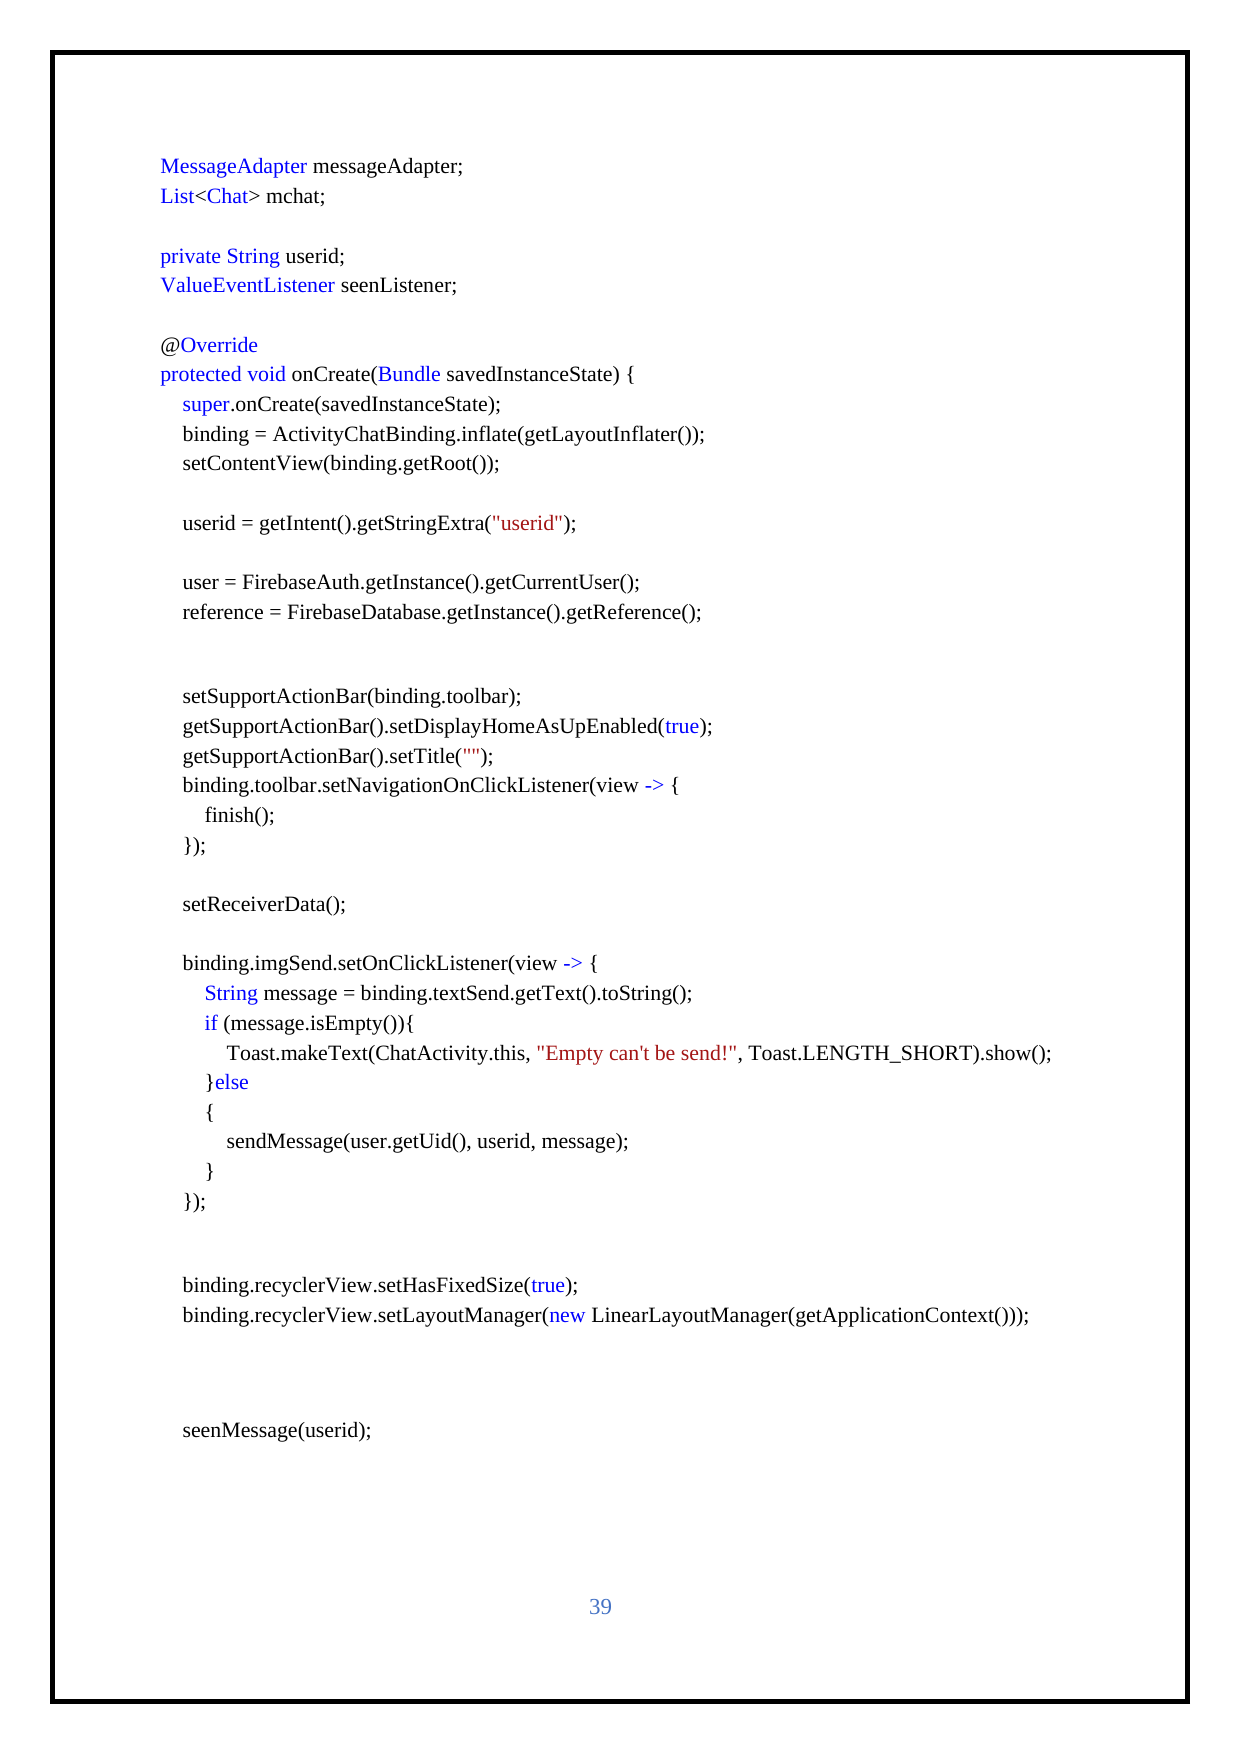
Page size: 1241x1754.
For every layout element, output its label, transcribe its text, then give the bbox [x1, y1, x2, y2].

text finish(); [94, 797, 1107, 827]
text binding.recyclerView.setLayoutManager(new LinearLayoutManager(getApplicationContext())); [94, 1297, 1107, 1327]
text binding = ActivityChatBinding.inflate(getLayoutInflater()); [94, 416, 1107, 446]
text reference = FirebaseDatabase.getInstance().getReference(); [94, 594, 1107, 624]
text sendMessage(user.getUid(), userid, message); [94, 1124, 1107, 1154]
text List<Chat> mchat; [94, 179, 1107, 208]
text setSupportActionBar(binding.toolbar); [94, 679, 1107, 708]
text Toast.makeText(ChatActivity.this, "Empty can't be send!", Toast.LENGTH_SHORT).show(); [94, 1035, 1107, 1065]
text protected void onCreate(Bundle savedInstanceState) { [94, 357, 1107, 387]
text }); [94, 827, 1107, 857]
text } [94, 1154, 1107, 1183]
text binding.recyclerView.setHasFixedSize(true); [94, 1268, 1107, 1297]
text binding.toolbar.setNavigationOnClickListener(view -> { [94, 768, 1107, 797]
text if (message.isEmpty()){ [94, 1005, 1107, 1035]
text MessageAdapter messageAdapter; [94, 149, 1107, 179]
text getSupportActionBar().setDisplayHomeAsUpEnabled(true); [94, 708, 1107, 738]
text binding.imgSend.setOnClickListener(view -> { [94, 946, 1107, 976]
text @Override [94, 327, 1107, 357]
text user = FirebaseAuth.getInstance().getCurrentUser(); [94, 565, 1107, 594]
text setReceiverData(); [94, 887, 1107, 916]
text }else [94, 1065, 1107, 1094]
text seenMessage(userid); [94, 1412, 1107, 1442]
text String message = binding.textSend.getText().toString(); [94, 976, 1107, 1005]
text private String userid; [94, 238, 1107, 268]
text super.onCreate(savedInstanceState); [94, 387, 1107, 416]
text getSupportActionBar().setTitle(""); [94, 738, 1107, 768]
text userid = getIntent().getStringExtra("userid"); [94, 505, 1107, 535]
text setContentView(binding.getRoot()); [94, 446, 1107, 476]
text }); [94, 1183, 1107, 1213]
text ValueEventListener seenListener; [94, 268, 1107, 297]
text { [94, 1094, 1107, 1124]
